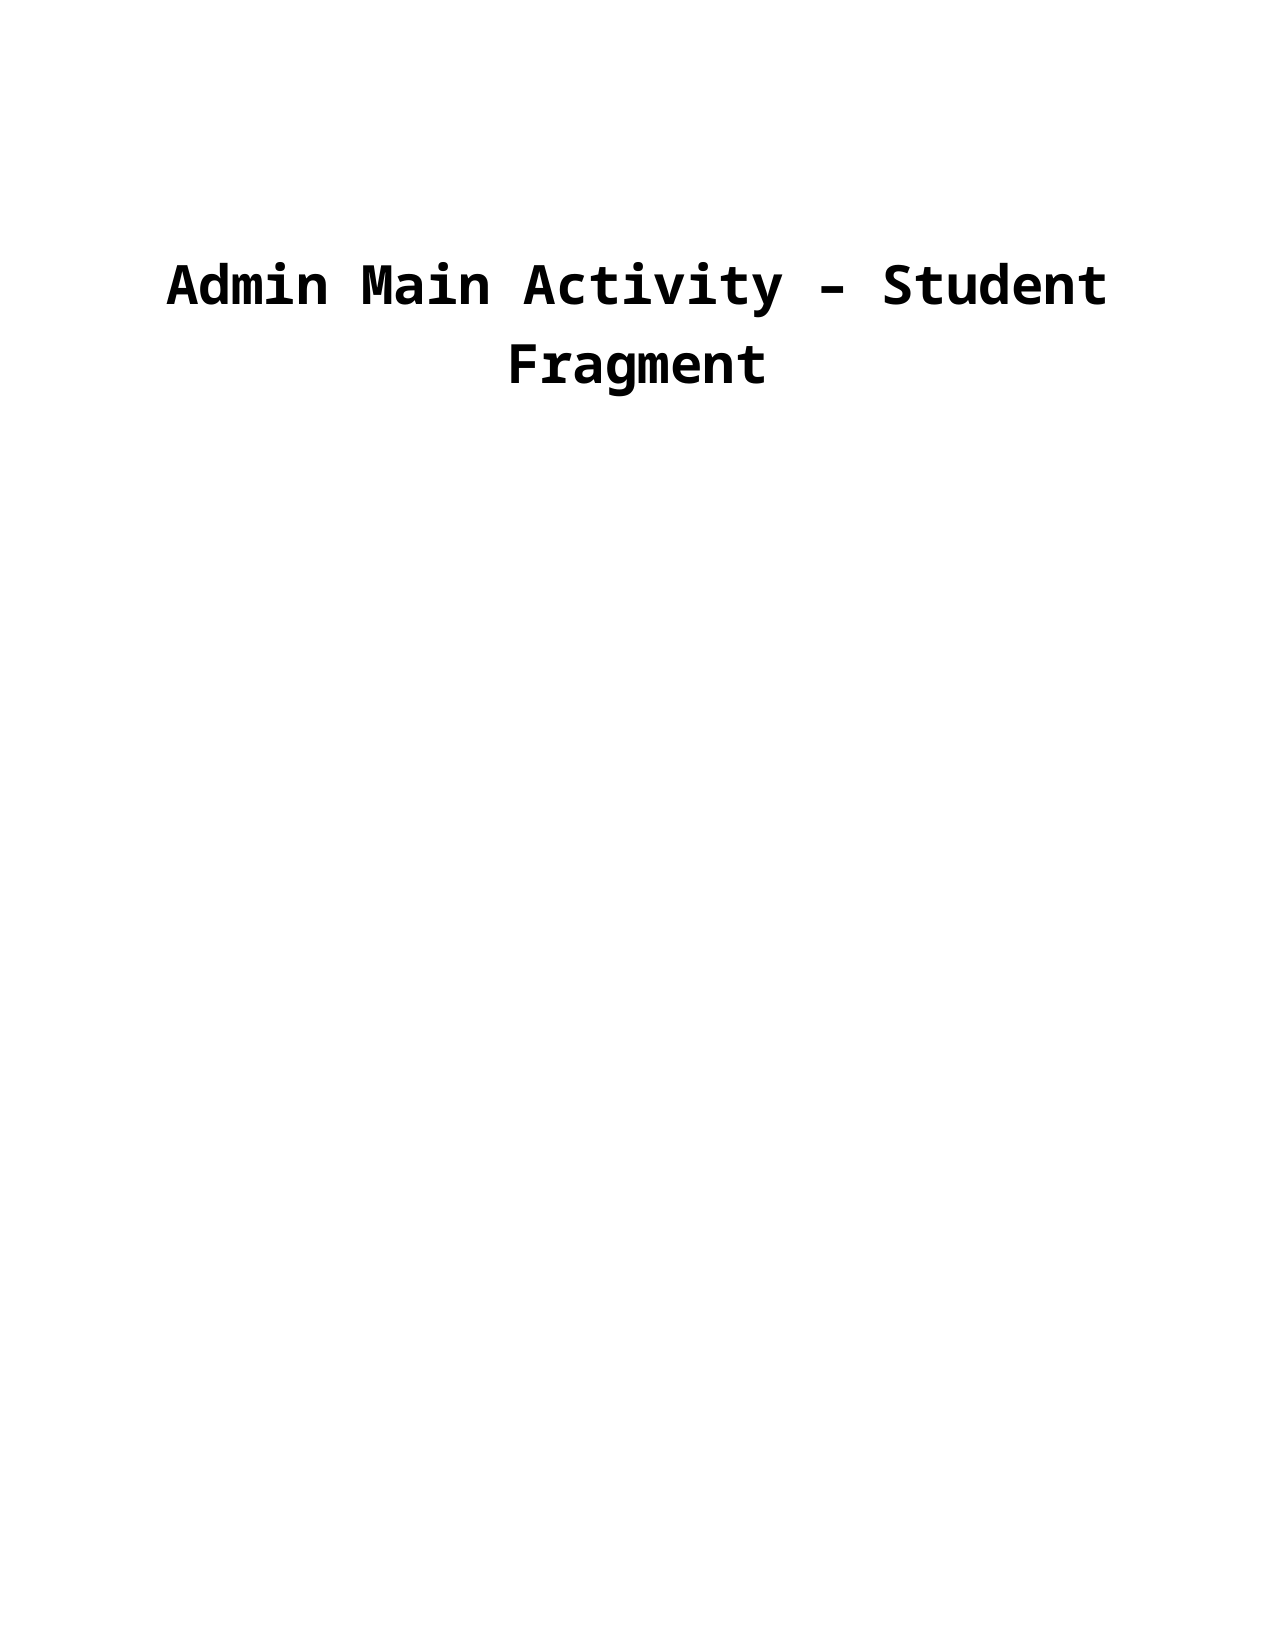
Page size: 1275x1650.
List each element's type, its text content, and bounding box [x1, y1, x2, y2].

text Admin Main Activity – Student Fragment [150, 246, 1125, 399]
